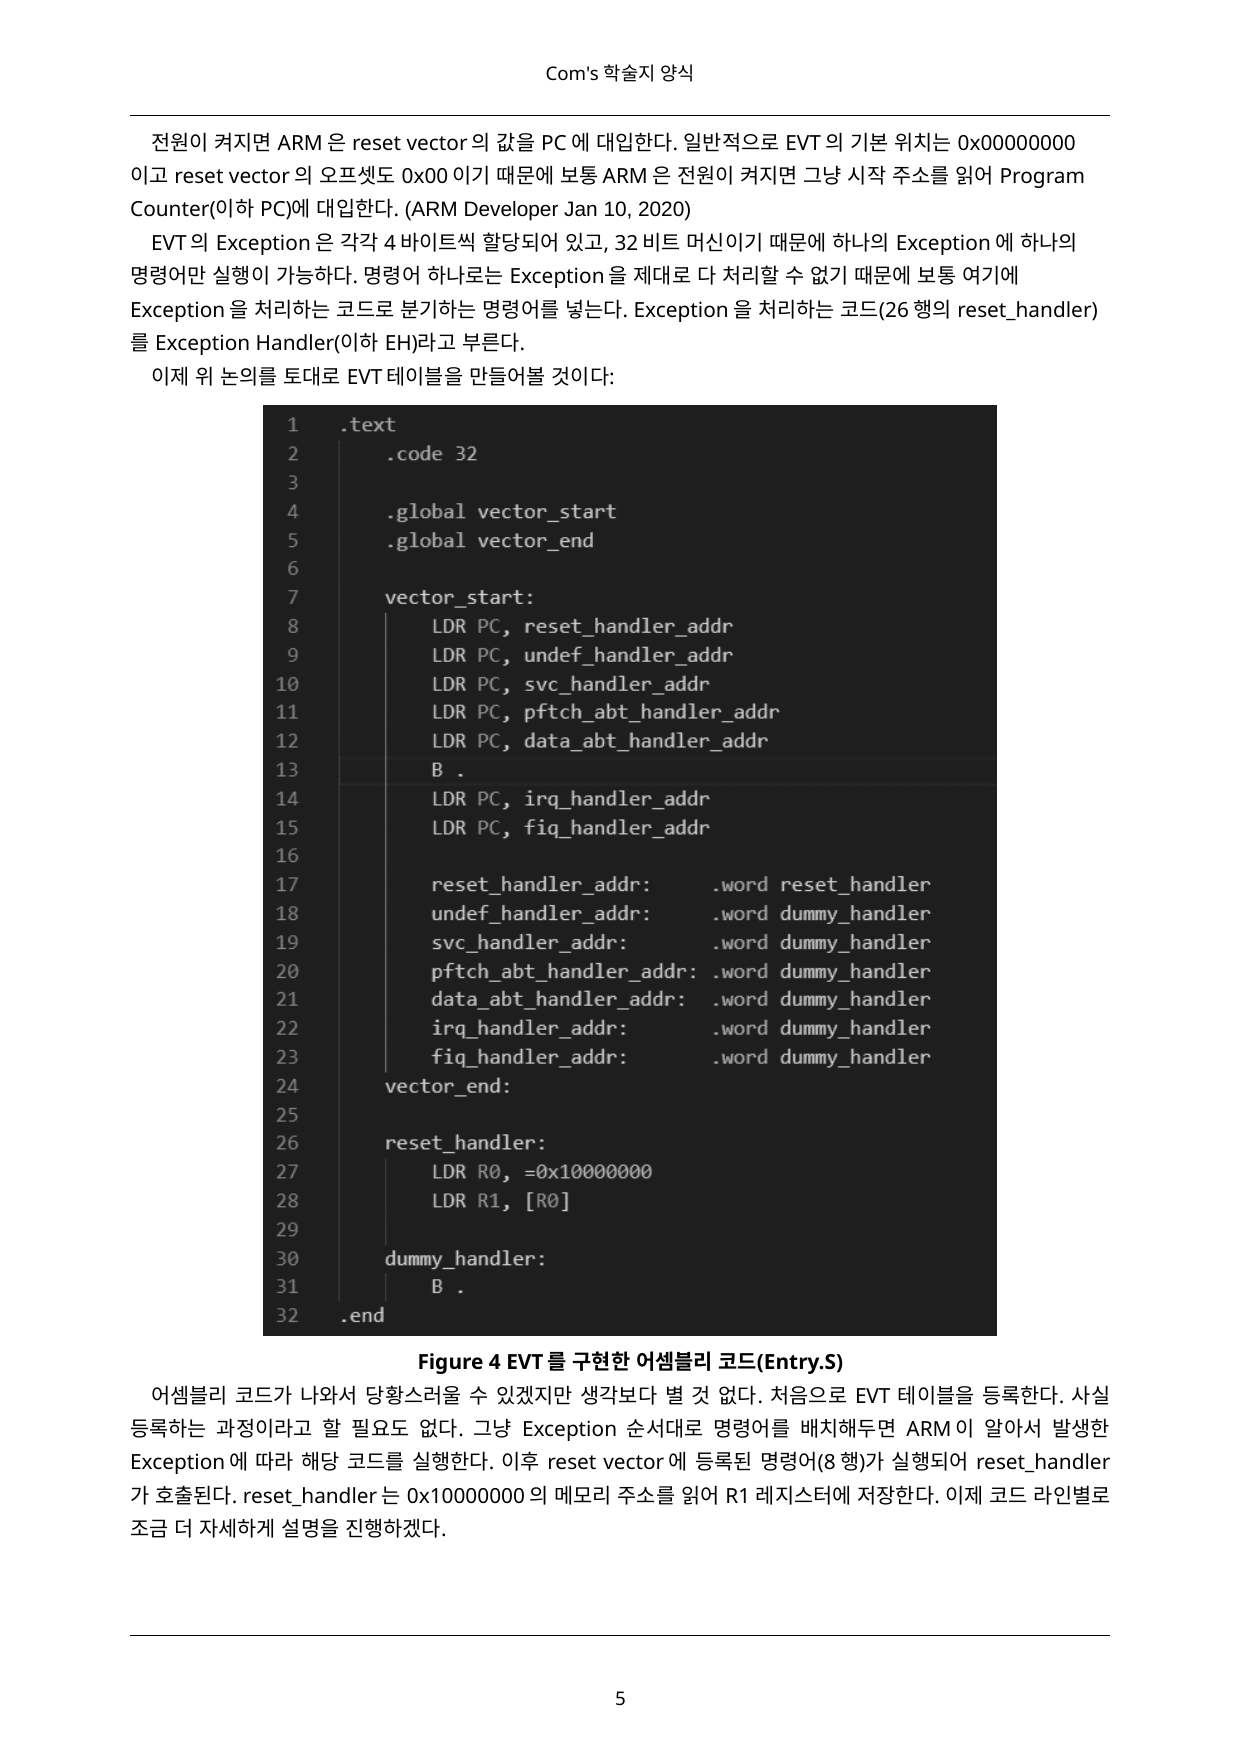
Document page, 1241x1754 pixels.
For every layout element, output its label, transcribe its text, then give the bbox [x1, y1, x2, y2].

text 이제 위 논의를 토대로 EVT테이블을 만들어볼 것이다: [130, 360, 1110, 390]
picture [263, 405, 997, 1336]
text 전원이 켜지면 ARM은 reset vector의 값을 PC에 대입한다. 일반적으로 EVT의 기본 위치는 0x00000000이고 reset vector의 오프셋도 0x00이기 때문에 보통ARM은 전원이 켜지면 그냥 시작 주소를 읽어 Program Counter(이하 PC)에 대입한다. (ARM Developer Jan 10, 2020) [130, 118, 1110, 223]
text EVT의 Exception은 각각 4바이트씩 할당되어 있고, 32비트 머신이기 때문에 하나의 Exception에 하나의 명령어만 실행이 가능하다. 명령어 하나로는 Exception을 제대로 다 처리할 수 없기 때문에 보통 여기에 Exception을 처리하는 코드로 분기하는 명령어를 넣는다. Exception을 처리하는 코드(26행의 reset_handler)를 Exception Handler(이하 EH)라고 부른다. [130, 226, 1110, 357]
